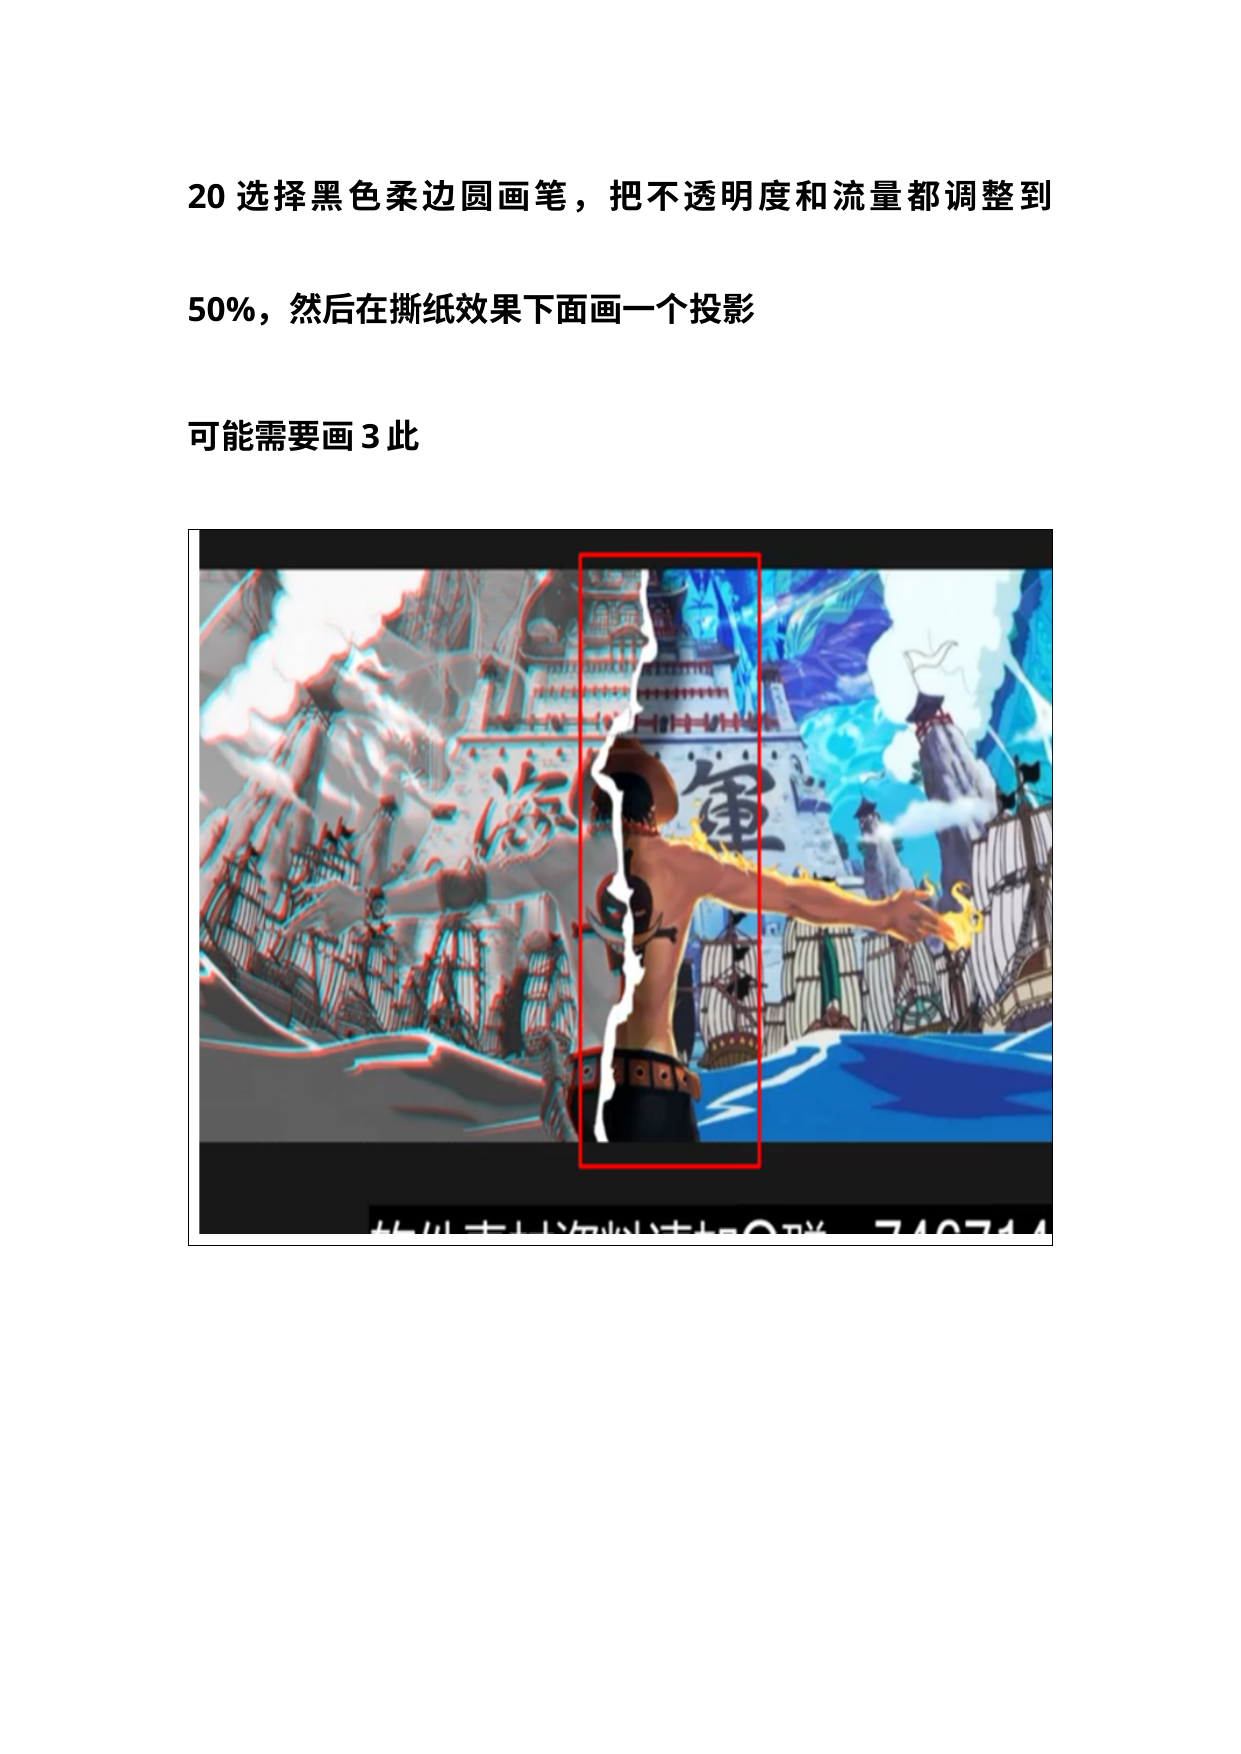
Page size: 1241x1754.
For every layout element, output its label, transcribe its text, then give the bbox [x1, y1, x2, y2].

table_header [189, 530, 1052, 1245]
subtitle 20选择黑色柔边圆画笔，把不透明度和流量都调整到50%，然后在撕纸效果下面画一个投影 [187, 162, 1053, 339]
picture [199, 530, 1053, 1234]
subtitle 可能需要画3此 [187, 402, 1053, 467]
